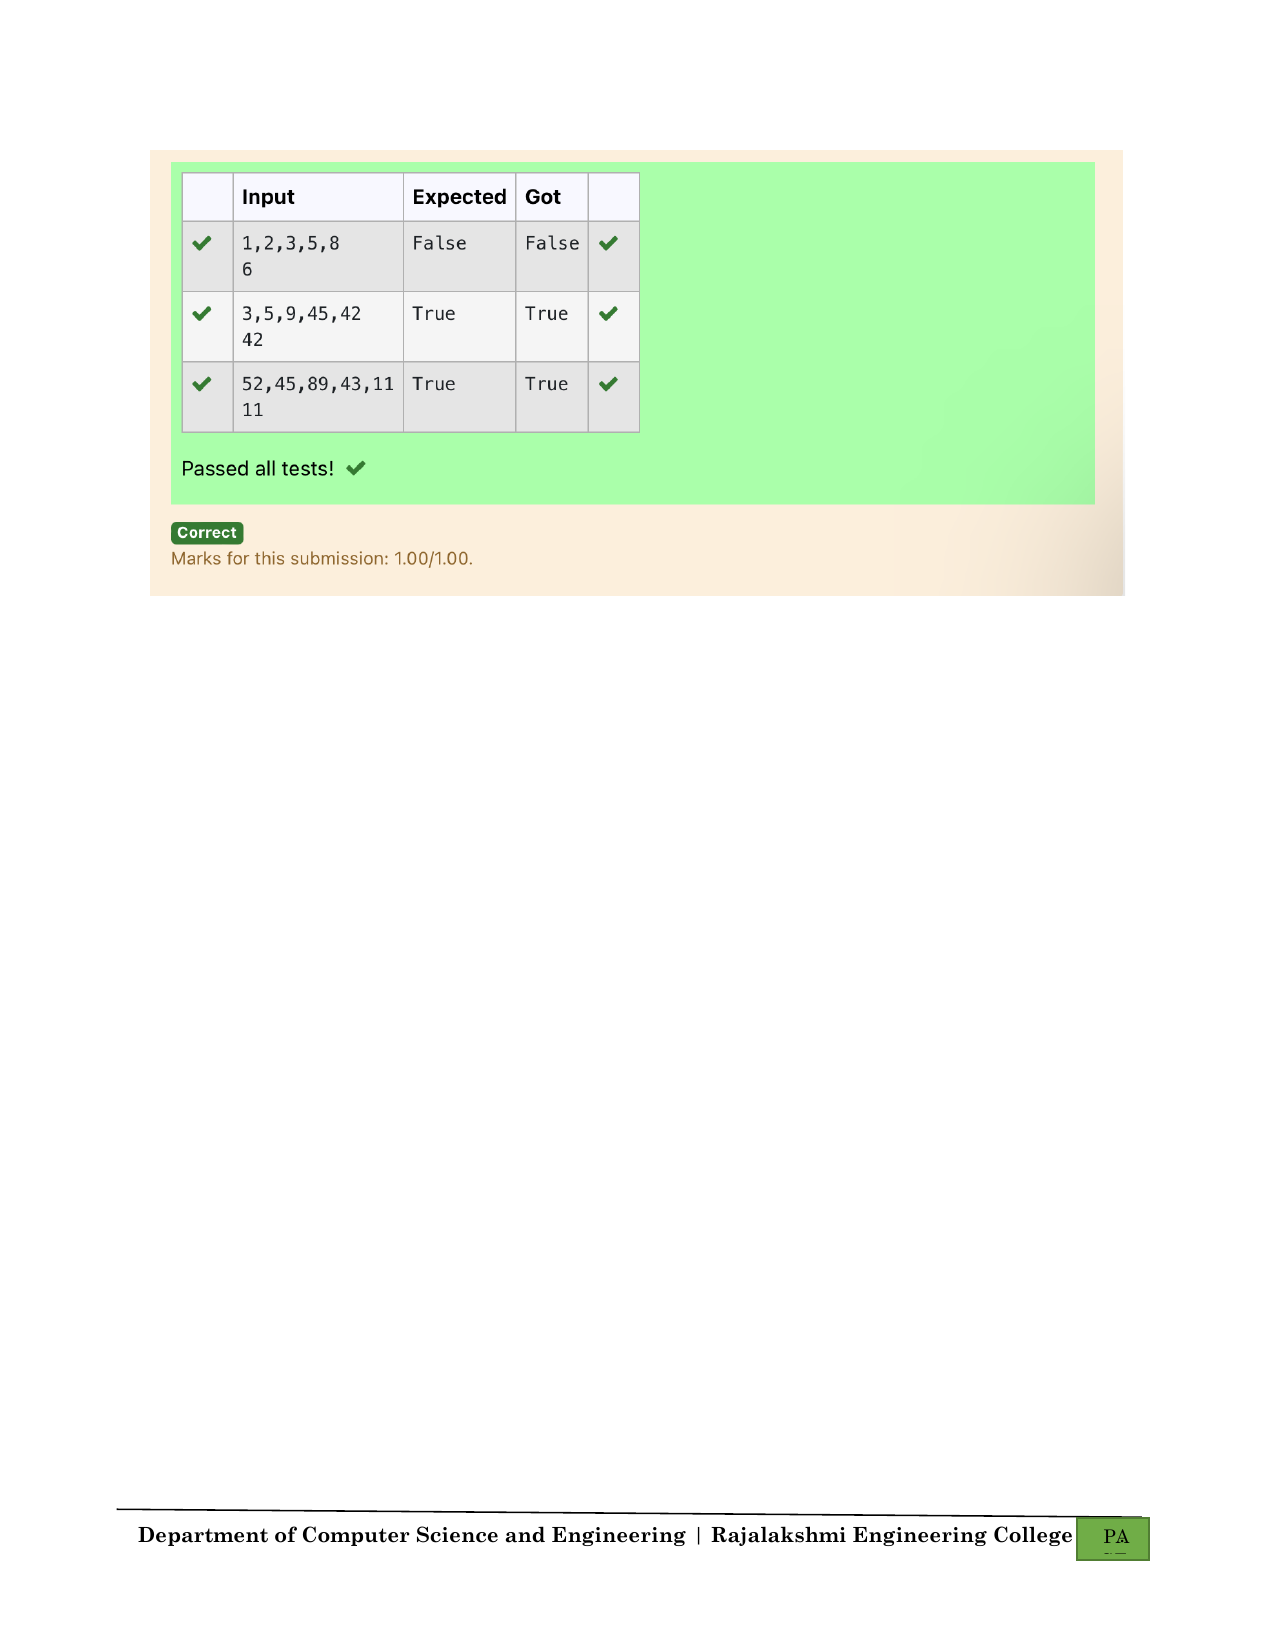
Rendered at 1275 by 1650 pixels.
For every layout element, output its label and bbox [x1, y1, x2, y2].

picture [150, 150, 1125, 596]
